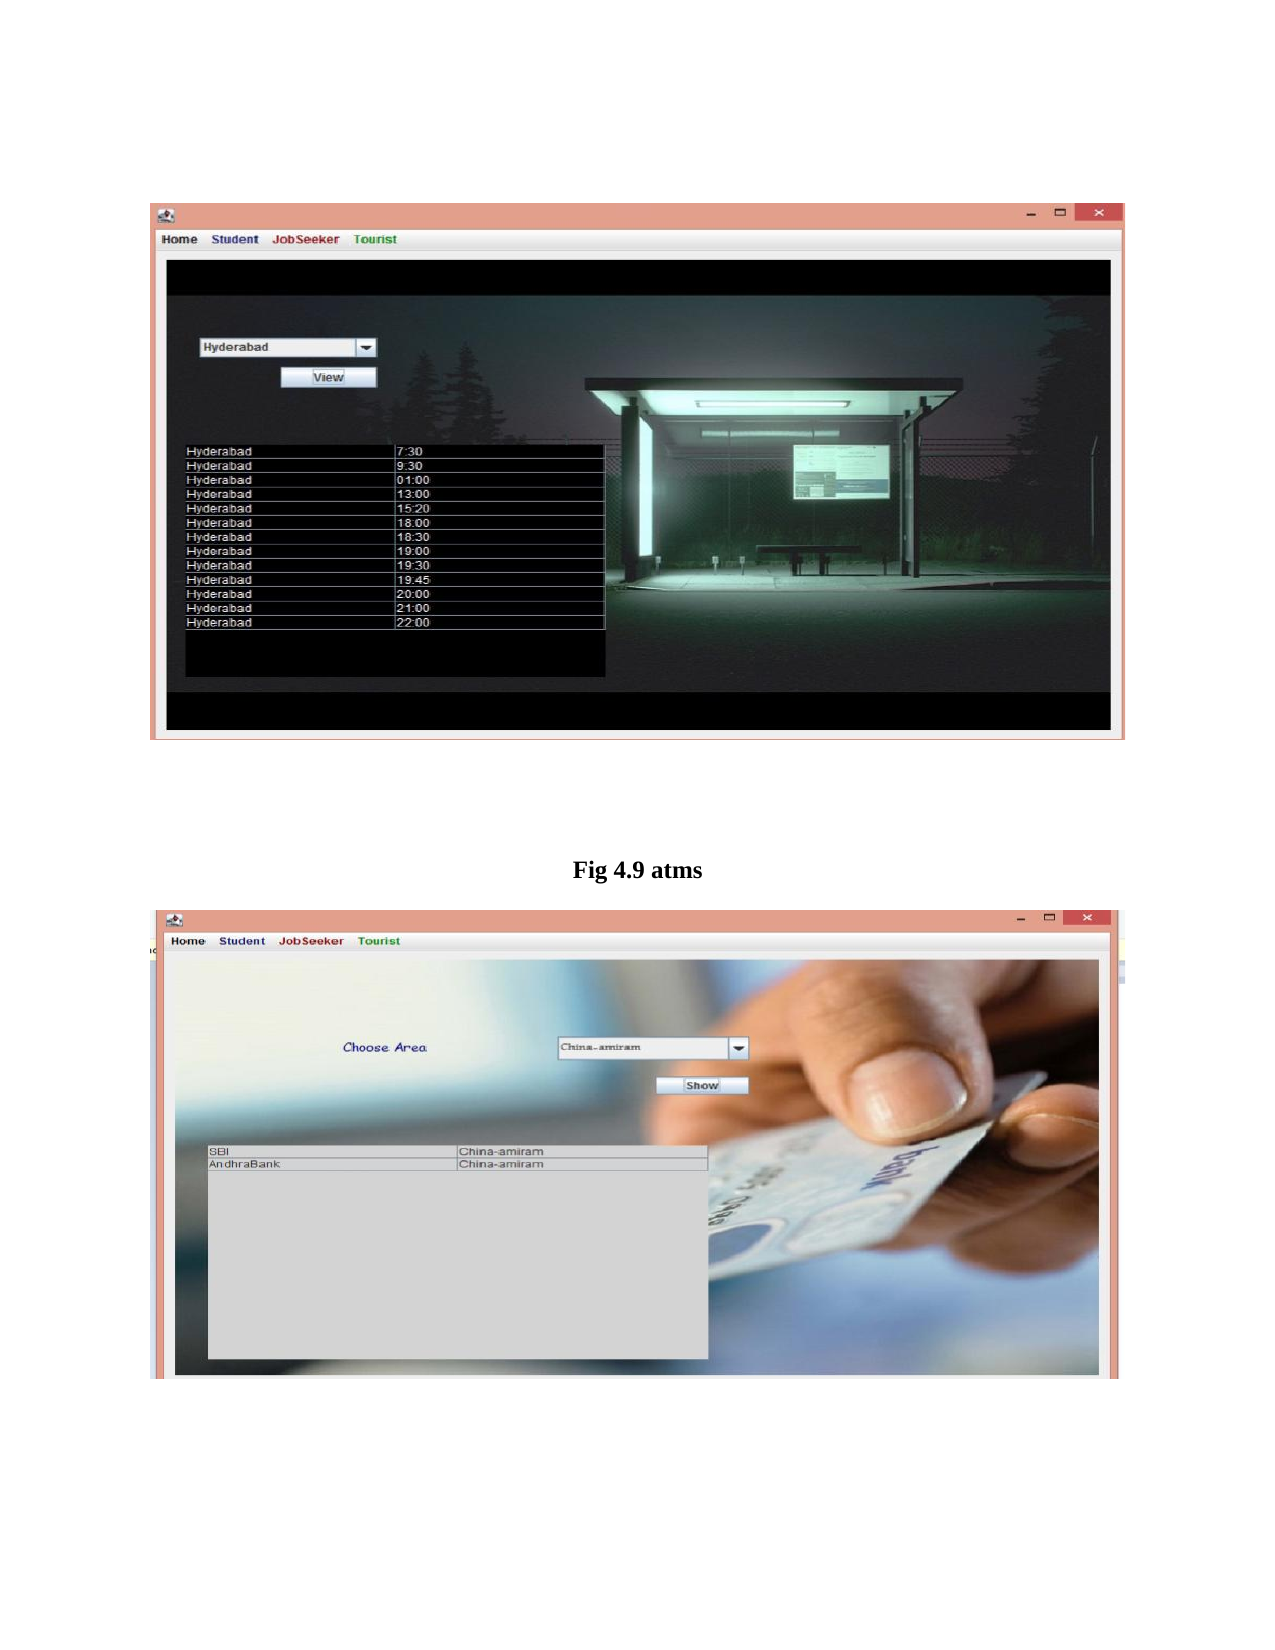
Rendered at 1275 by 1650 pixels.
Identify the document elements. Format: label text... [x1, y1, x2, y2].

text Fig 4.9 atms [150, 855, 1125, 884]
picture [150, 203, 1125, 740]
picture [150, 910, 1125, 1379]
